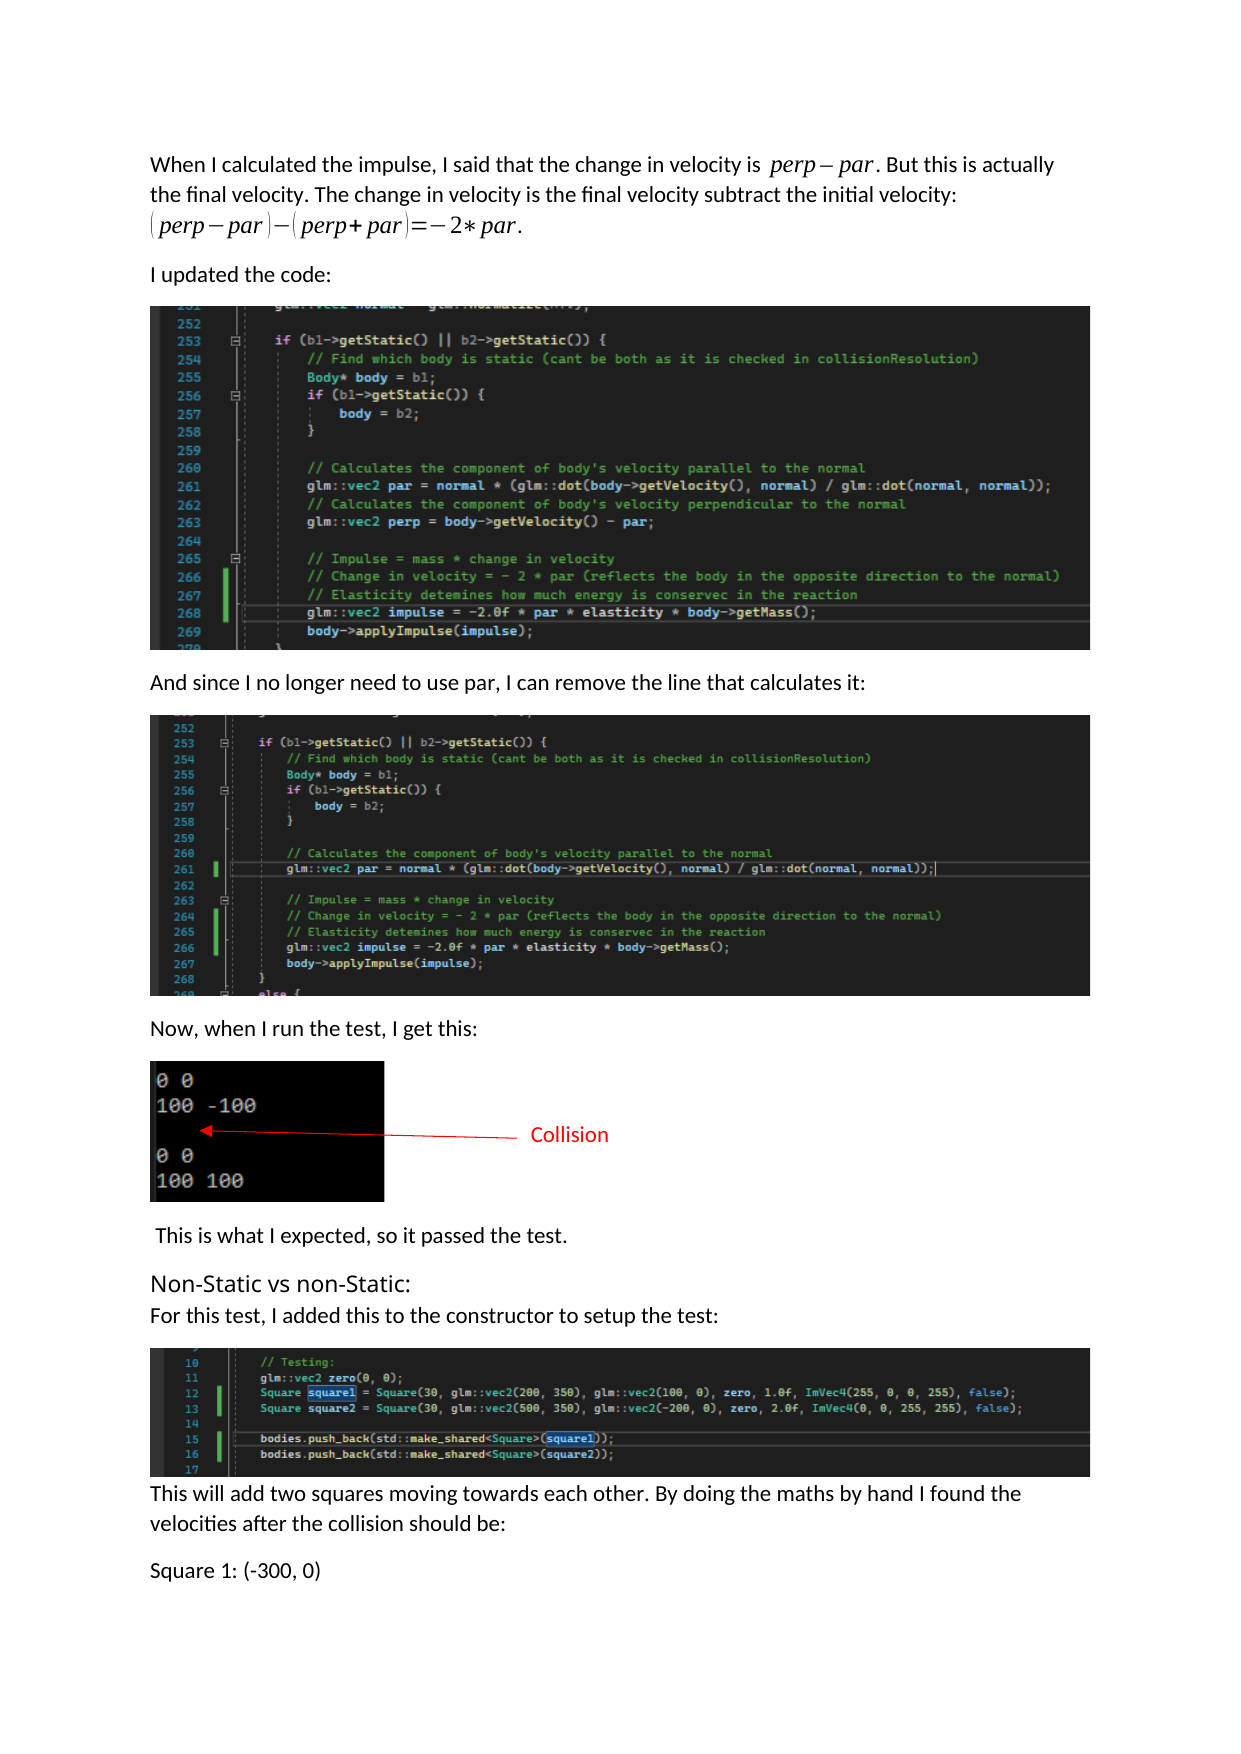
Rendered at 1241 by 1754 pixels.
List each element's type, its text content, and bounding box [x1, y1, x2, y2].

picture [150, 306, 1091, 650]
text This will add two squares moving towards each other. By doing the maths by hand I found the velocities after the collision should be: [150, 1477, 1090, 1537]
text This is what I expected, so it passed the test. [150, 1221, 1090, 1249]
text When I calculated the impulse, I said that the change in velocity is . But this is actually the final velocity. The change in velocity is the final velocity subtract the initial velocity: . [150, 150, 1090, 241]
picture [150, 715, 1091, 996]
text For this test, I added this to the constructor to setup the test: [150, 1302, 1090, 1329]
picture [150, 1061, 385, 1202]
text And since I no longer need to use par, I can remove the line that calculates it: [150, 668, 1090, 696]
text Square 1: (-300, 0) [150, 1556, 1090, 1584]
picture [150, 1348, 1091, 1477]
text Now, when I run the test, I get this: [150, 1014, 1090, 1043]
subtitle Non-Static vs non-Static: [150, 1268, 1090, 1299]
text I updated the code: [150, 260, 1090, 288]
